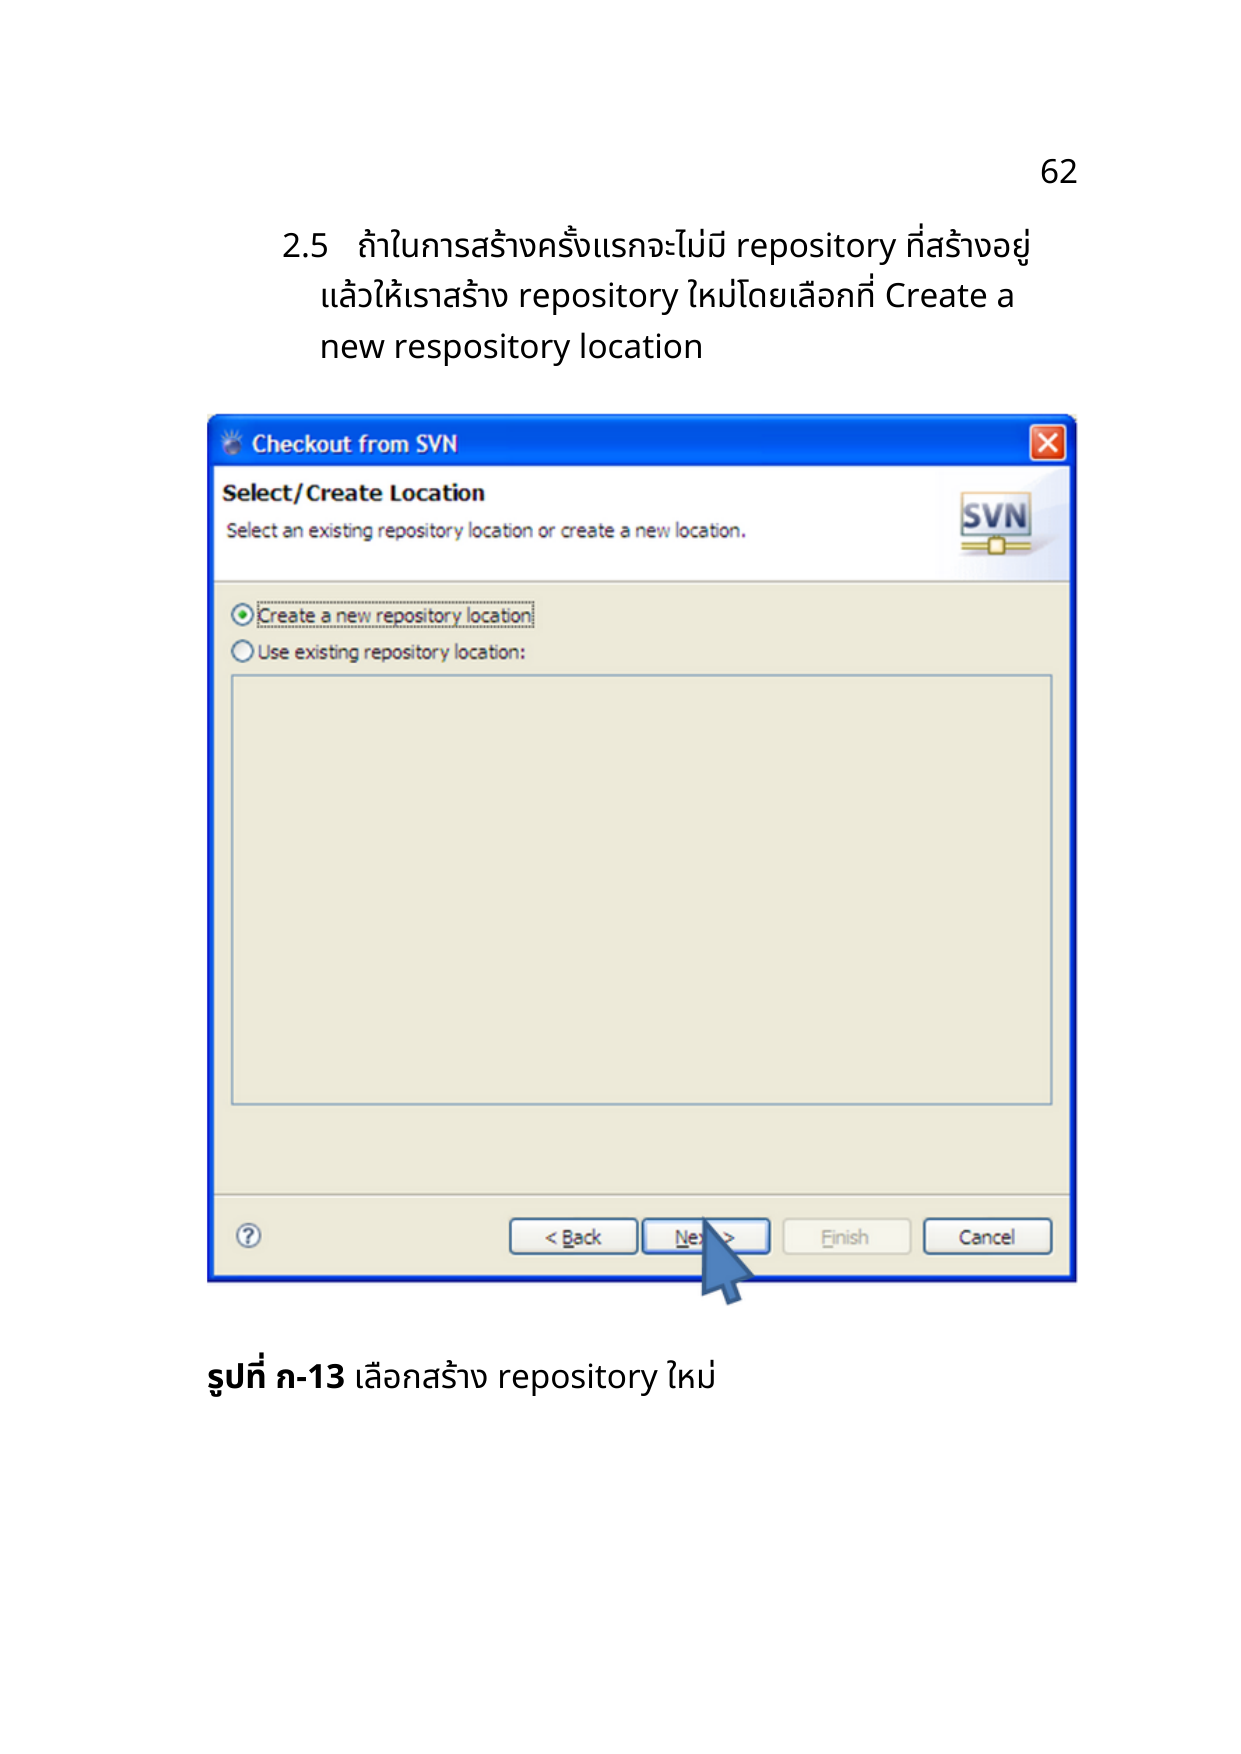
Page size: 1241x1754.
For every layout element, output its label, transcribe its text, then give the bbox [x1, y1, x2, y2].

list ถ้าในการสร้างครั้งแรกจะไม่มี repository ที่สร้างอยู่แล้วให้เราสร้าง repository ใหม่โดยเลือกที่ Create a new respository location [282, 222, 1078, 368]
picture [206, 413, 1078, 1307]
text รูปที่ ก-13 เลือกสร้าง repository ใหม่ [207, 1352, 1078, 1403]
